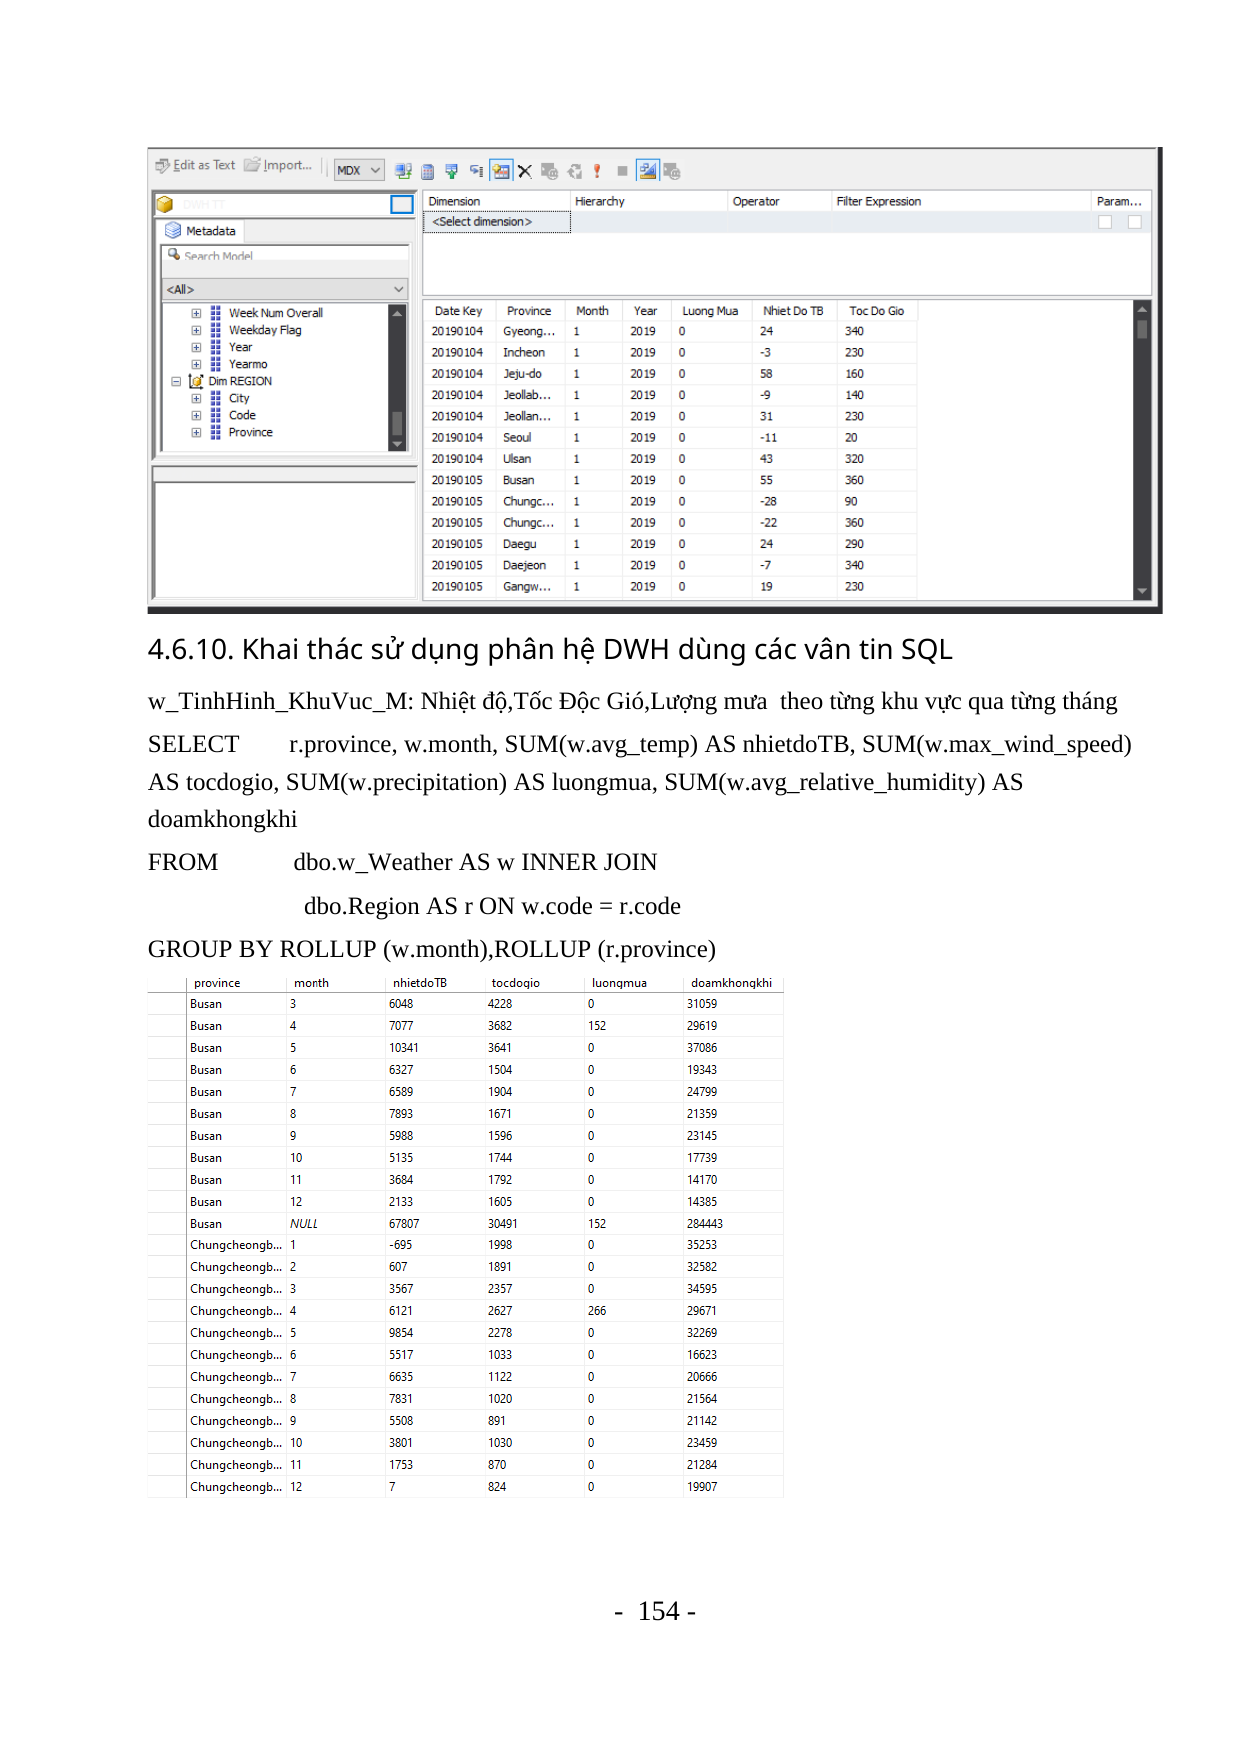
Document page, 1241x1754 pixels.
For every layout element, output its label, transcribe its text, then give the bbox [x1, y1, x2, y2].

text SELECT r.province, w.month, SUM(w.avg_temp) AS nhietdoTB, SUM(w.max_wind_speed) AS tocdogio, SUM(w.precipitation) AS luongmua, SUM(w.avg_relative_humidity) AS doamkhongkhi [148, 729, 1162, 833]
text GROUP BY ROLLUP (w.month),ROLLUP (r.province) [148, 934, 1162, 963]
picture [147, 978, 1163, 1498]
subtitle Khai thác sử dụng phân hệ DWH dùng các vân tin SQL [148, 630, 1162, 668]
text dbo.Region AS r ON w.code = r.code [148, 891, 1162, 920]
text FROM dbo.w_Weather AS w INNER JOIN [148, 847, 1162, 876]
picture [147, 147, 1163, 614]
text w_TinhHinh_KhuVuc_M: Nhiệt độ,Tốc Độc Gió,Lượng mưa theo từng khu vực qua từng tháng [148, 686, 1162, 714]
